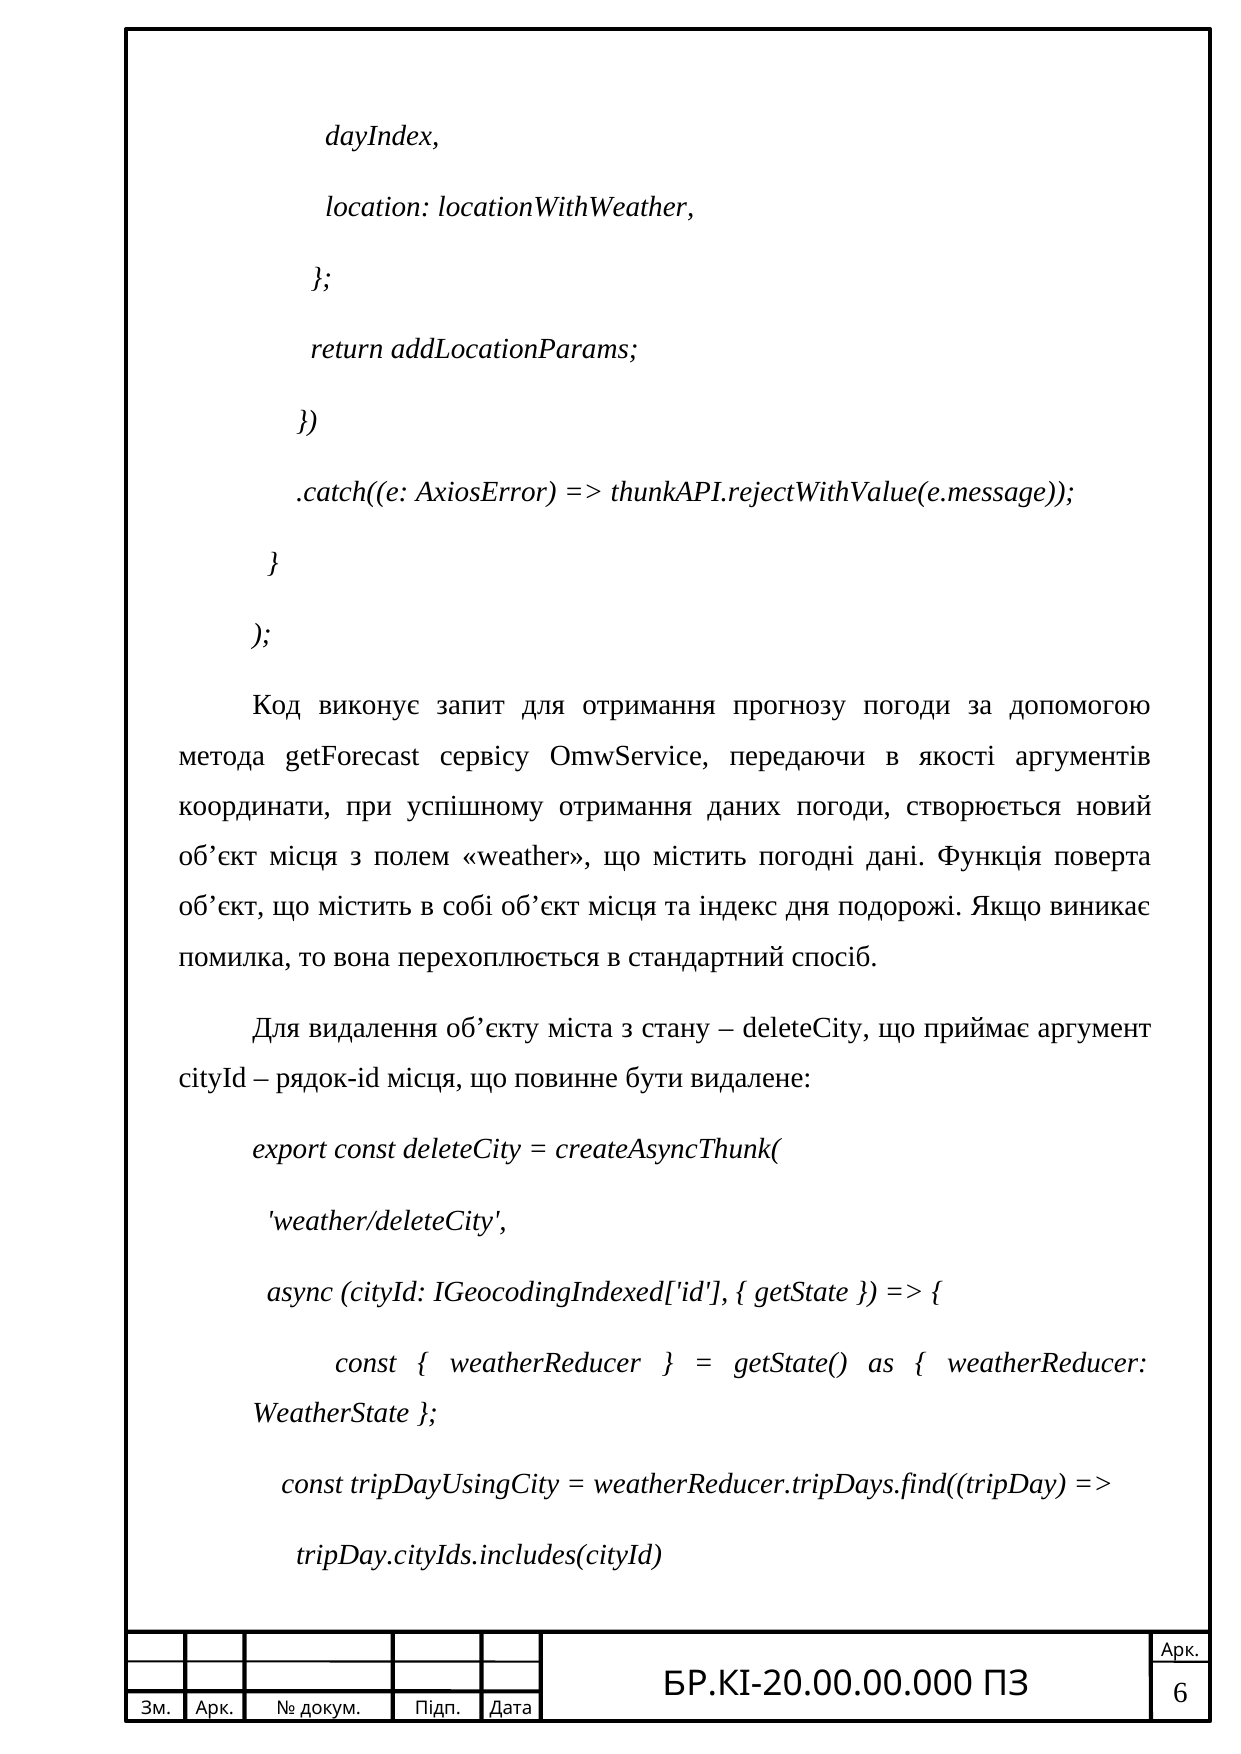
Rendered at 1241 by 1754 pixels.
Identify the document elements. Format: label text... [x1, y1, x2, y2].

text Для видалення об’єкту міста з стану – deleteCity, що приймає аргумент cityId – рядок-id місця, що повинне бути видалене: [178, 1010, 1152, 1094]
text return addLocationParams; [178, 332, 1152, 365]
text export const deleteCity = createAsyncThunk( [178, 1131, 1152, 1165]
text } [178, 545, 1152, 578]
text const { weatherReducer } = getState() as { weatherReducer: WeatherState }; [252, 1345, 1152, 1429]
text location: locationWithWeather, [178, 189, 1152, 223]
text tripDay.cityIds.includes(cityId) [178, 1537, 1152, 1571]
text }; [178, 260, 1152, 294]
text Код виконує запит для отримання прогнозу погоди за допомогою метода getForecast сервісу OmwService, передаючи в якості аргументів координати, при успішному отримання даних погоди, створюється новий об’єкт місця з полем «weather», що містить погодні дані. Функція поверта об’єкт, що містить в собі об’єкт місця та індекс дня подорожі. Якщо виникає помилка, то вона перехоплюється в стандартний спосіб. [178, 687, 1152, 972]
text }) [178, 403, 1152, 436]
text async (cityId: IGeocodingIndexed['id'], { getState }) => { [178, 1274, 1152, 1307]
text 'weather/deleteCity', [178, 1203, 1152, 1236]
text const tripDayUsingCity = weatherReducer.tripDays.find((tripDay) => [178, 1466, 1152, 1500]
text .catch((e: AxiosError) => thunkAPI.rejectWithValue(e.message)); [178, 474, 1152, 507]
text dayIndex, [178, 118, 1152, 152]
text ); [178, 616, 1152, 650]
